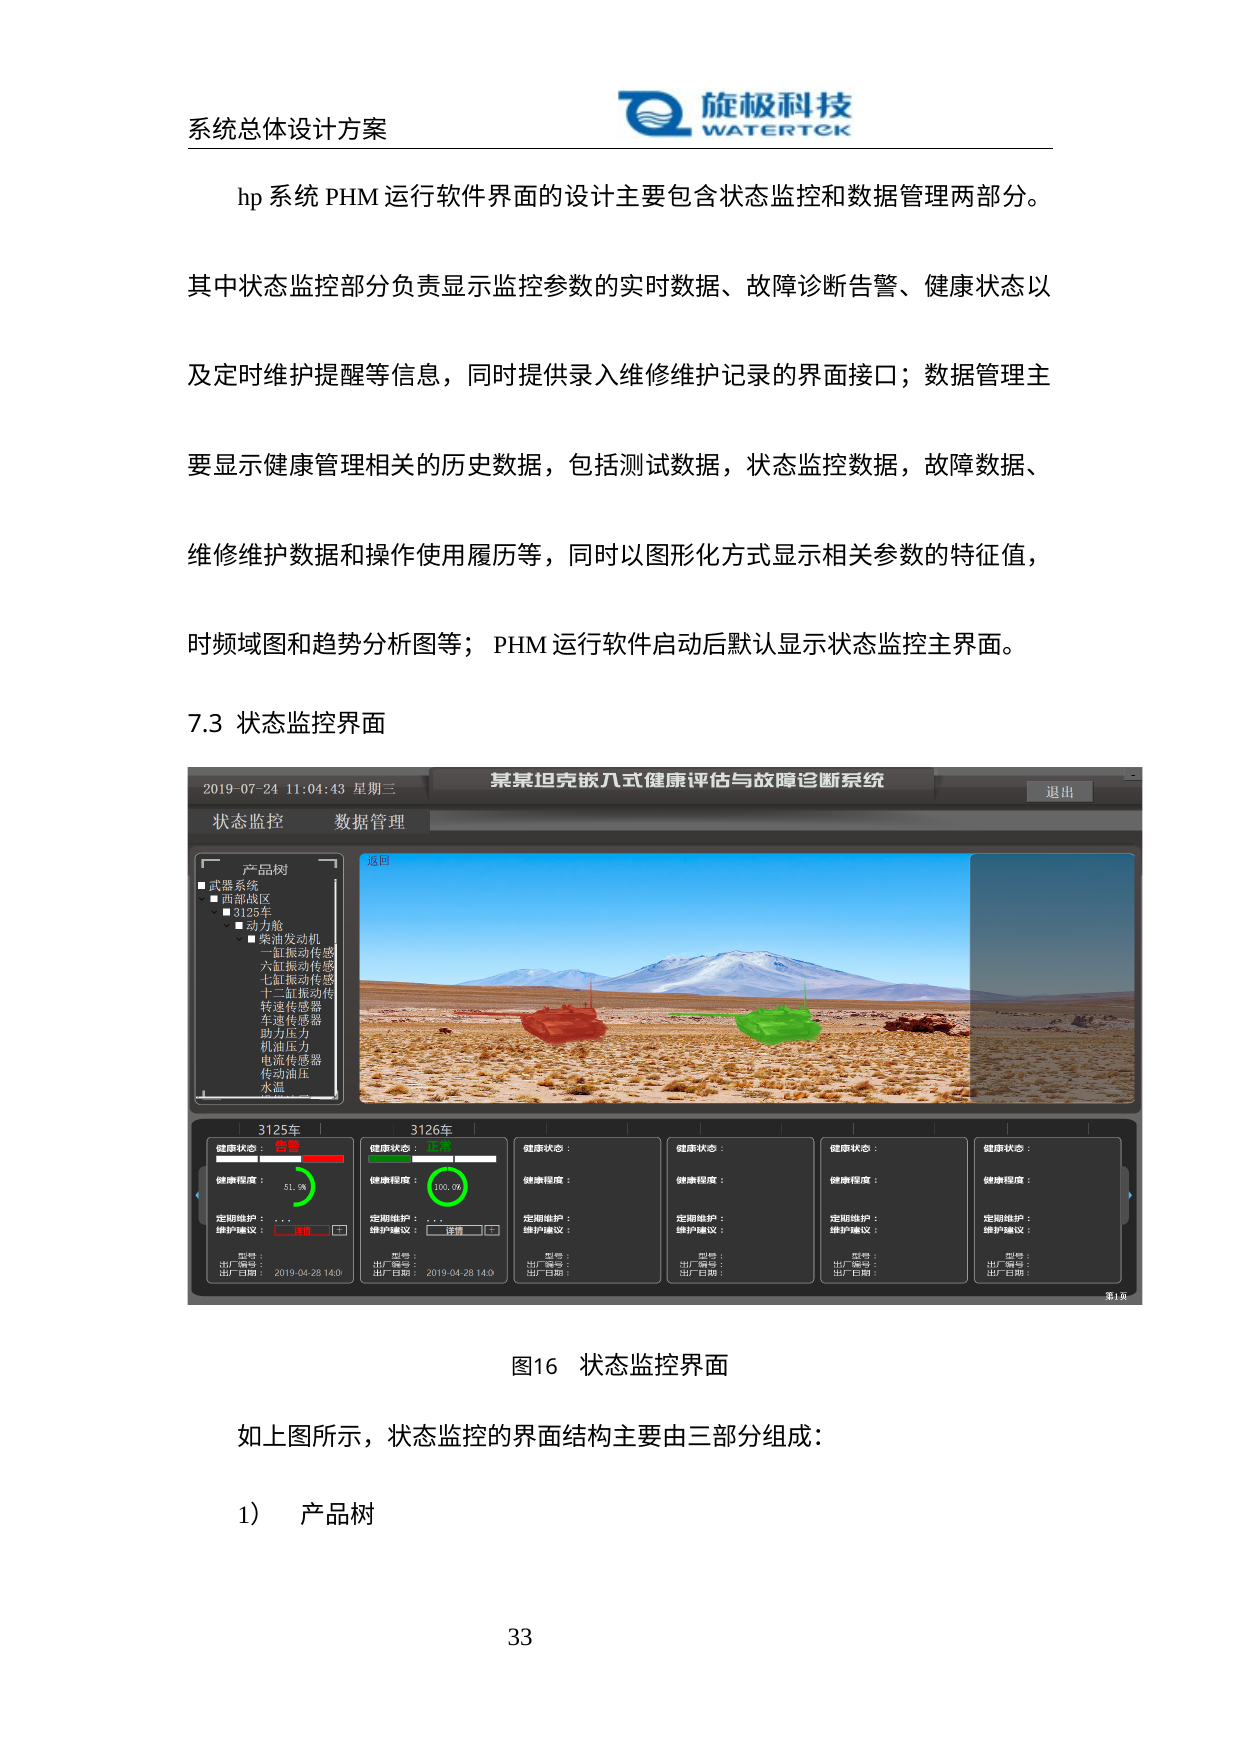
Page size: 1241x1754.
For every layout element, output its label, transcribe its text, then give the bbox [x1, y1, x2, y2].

picture [187, 767, 1143, 1305]
text hp系统PHM运行软件界面的设计主要包含状态监控和数据管理两部分。其中状态监控部分负责显示监控参数的实时数据、故障诊断告警、健康状态以及定时维护提醒等信息，同时提供录入维修维护记录的界面接口；数据管理主要显示健康管理相关的历史数据，包括测试数据，状态监控数据，故障数据、维修维护数据和操作使用履历等，同时以图形化方式显示相关参数的特征值，时频域图和趋势分析图等； PHM运行软件启动后默认显示状态监控主界面。 [187, 162, 1053, 675]
subtitle 状态监控界面 [187, 689, 1053, 754]
picture [617, 88, 855, 139]
text 状态监控界面 [187, 1331, 1053, 1396]
list 产品树 [237, 1480, 1053, 1545]
text 如上图所示，状态监控的界面结构主要由三部分组成： [187, 1402, 1053, 1467]
